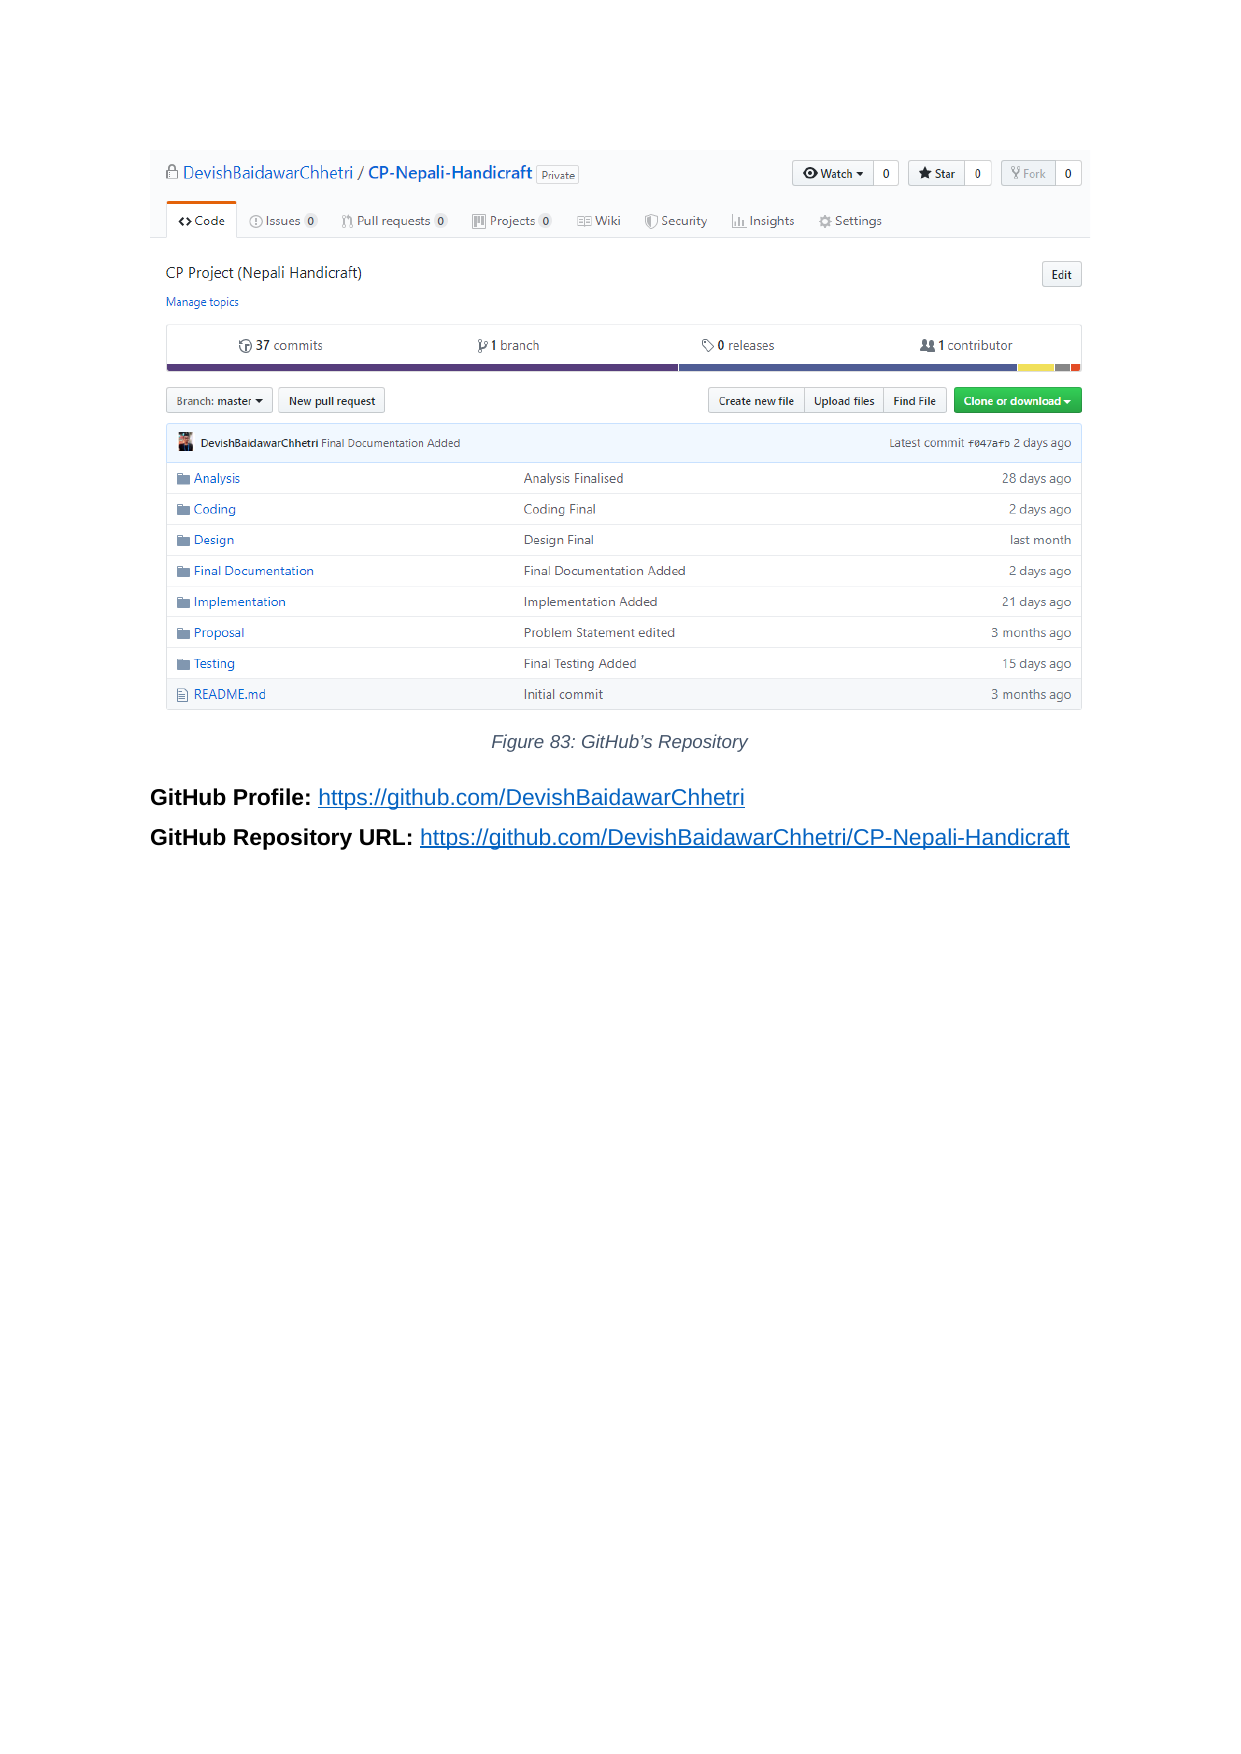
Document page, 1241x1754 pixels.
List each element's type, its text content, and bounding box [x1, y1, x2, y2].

text GitHub Profile: https://github.com/DevishBaidawarChhetri [150, 784, 1090, 810]
text GitHub Repository URL: https://github.com/DevishBaidawarChhetri/CP-Nepali-Handicraft [150, 823, 1090, 850]
picture [150, 150, 1091, 718]
